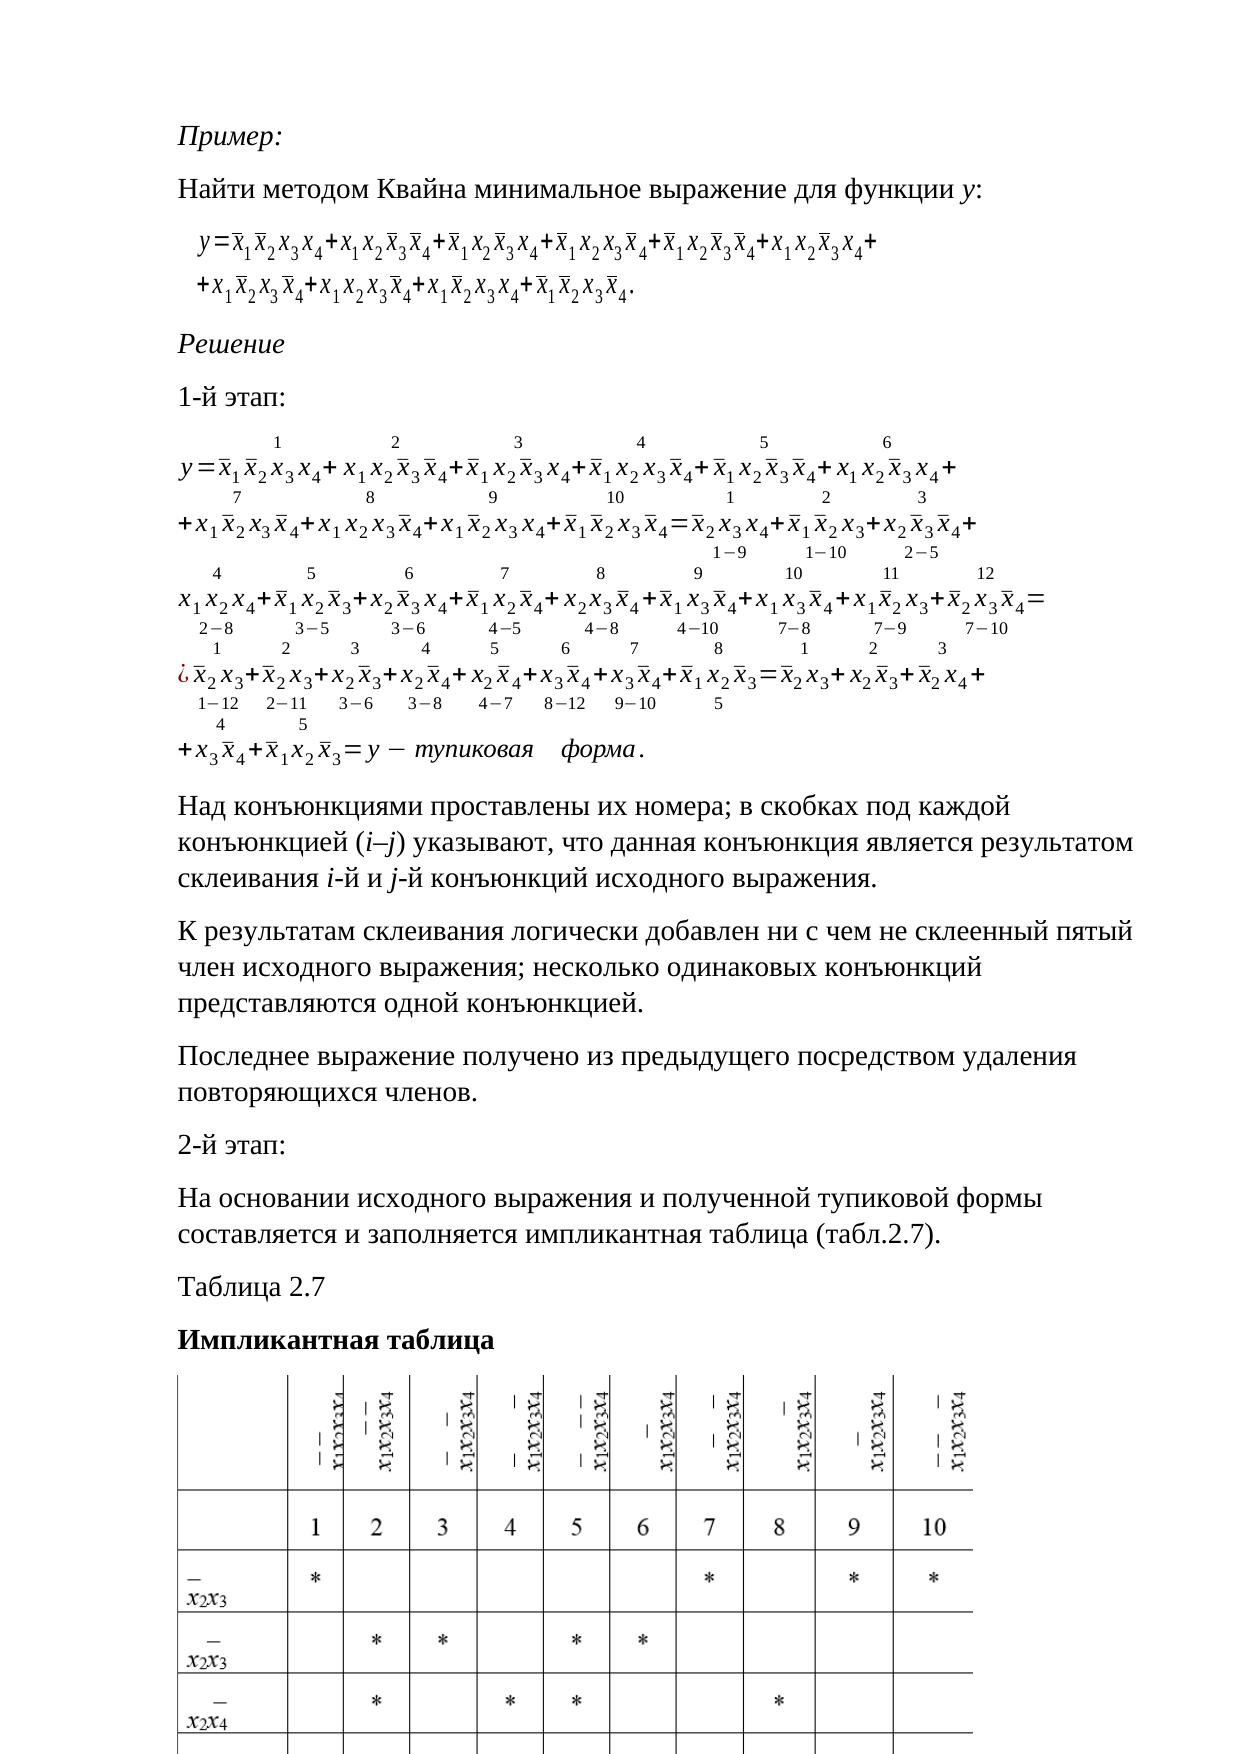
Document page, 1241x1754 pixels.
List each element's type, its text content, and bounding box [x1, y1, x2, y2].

text Импликантная таблица [177, 1322, 1152, 1356]
text На основании исходного выражения и полученной тупиковой формы составляется и заполняется импликантная таблица (табл.2.7). [177, 1180, 1152, 1250]
text Последнее выражение получено из предыдущего посредством удаления повторяющихся членов. [177, 1038, 1152, 1108]
text Над конъюнкциями проставлены их номера; в скобках под каждой конъюнкцией (i–j) указывают, что данная конъюнкция является результатом склеивания i-й и j-й конъюнкций исходного выражения. [177, 788, 1152, 894]
text 1-й этап: [177, 379, 1152, 413]
picture [177, 1375, 973, 1754]
text 2-й этап: [177, 1127, 1152, 1161]
text Решение [177, 327, 1152, 360]
text К результатам склеивания логически добавлен ни с чем не склеенный пятый член исходного выражения; несколько одинаковых конъюнкций представляются одной конъюнкцией. [177, 913, 1152, 1019]
text Таблица 2.7 [177, 1269, 1152, 1303]
text Пример: [177, 118, 1152, 152]
text Найти методом Квайна минимальное выражение для функции y: [177, 171, 1152, 204]
